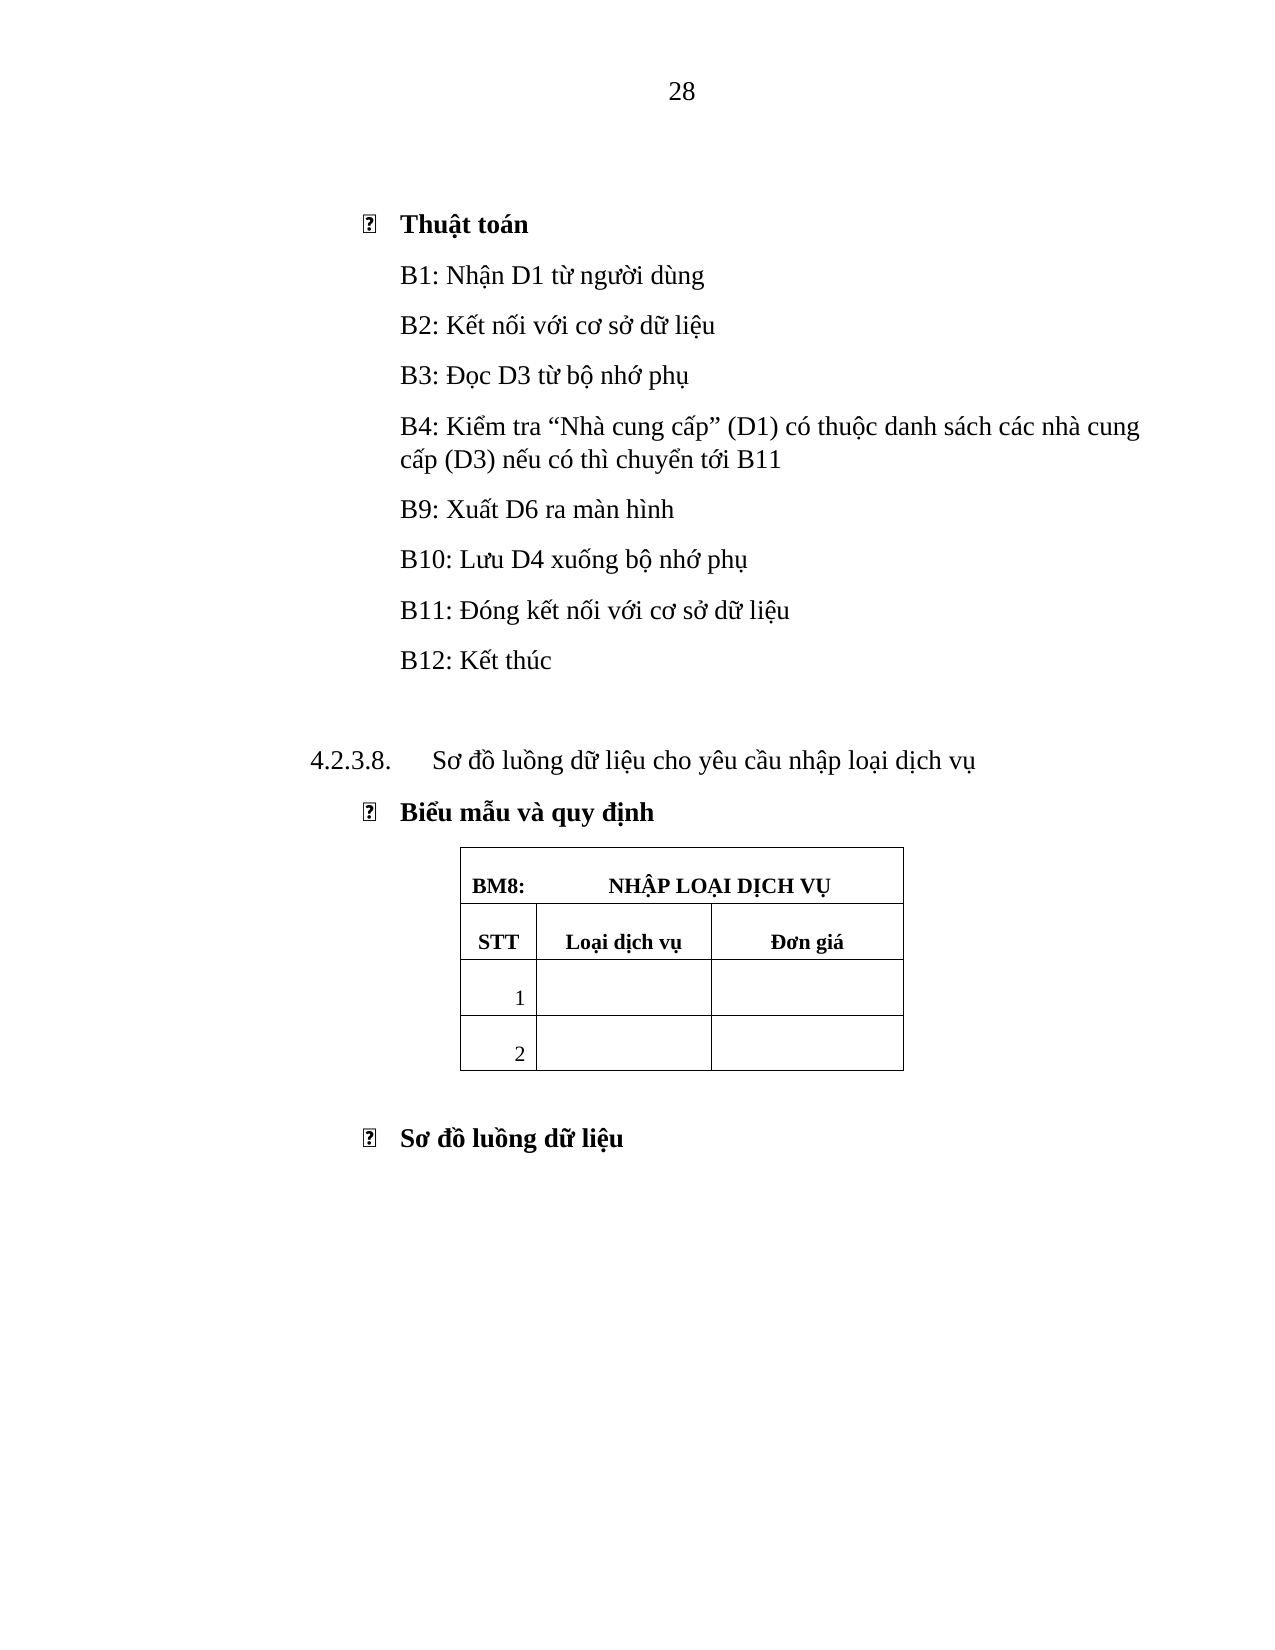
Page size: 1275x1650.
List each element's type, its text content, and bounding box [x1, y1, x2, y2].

table_cell Đơn giá [712, 904, 903, 959]
table_cell 2 [461, 1016, 536, 1070]
list Biểu mẫu và quy định [362, 795, 1157, 828]
list Thuật toán [362, 207, 1157, 240]
text B12: Kết thúc [400, 644, 1157, 675]
table_cell 1 [461, 960, 536, 1014]
table_cell [712, 1016, 903, 1070]
text B3: Đọc D3 từ bộ nhớ phụ [400, 359, 1157, 391]
table_header BM8: [461, 848, 536, 903]
text B4: Kiểm tra “Nhà cung cấp” (D1) có thuộc danh sách các nhà cung cấp (D3) nếu có thì chuyển tới B11 [400, 410, 1157, 474]
table_cell [712, 960, 903, 1014]
text B2: Kết nối với cơ sở dữ liệu [400, 309, 1157, 340]
table_cell Loại dịch vụ [537, 904, 711, 959]
table_cell STT [461, 904, 536, 959]
table_header NHẬP LOẠI DỊCH VỤ [536, 848, 903, 903]
text B10: Lưu D4 xuống bộ nhớ phụ [400, 544, 1157, 575]
text B1: Nhận D1 từ người dùng [400, 259, 1157, 290]
subtitle Sơ đồ luồng dữ liệu cho yêu cầu nhập loại dịch vụ [310, 744, 1157, 776]
text B9: Xuất D6 ra màn hình [400, 493, 1157, 524]
list Sơ đồ luồng dữ liệu [362, 1122, 1157, 1154]
text B11: Đóng kết nối với cơ sở dữ liệu [400, 594, 1157, 625]
table_cell [537, 1016, 711, 1070]
table_cell [537, 960, 711, 1014]
